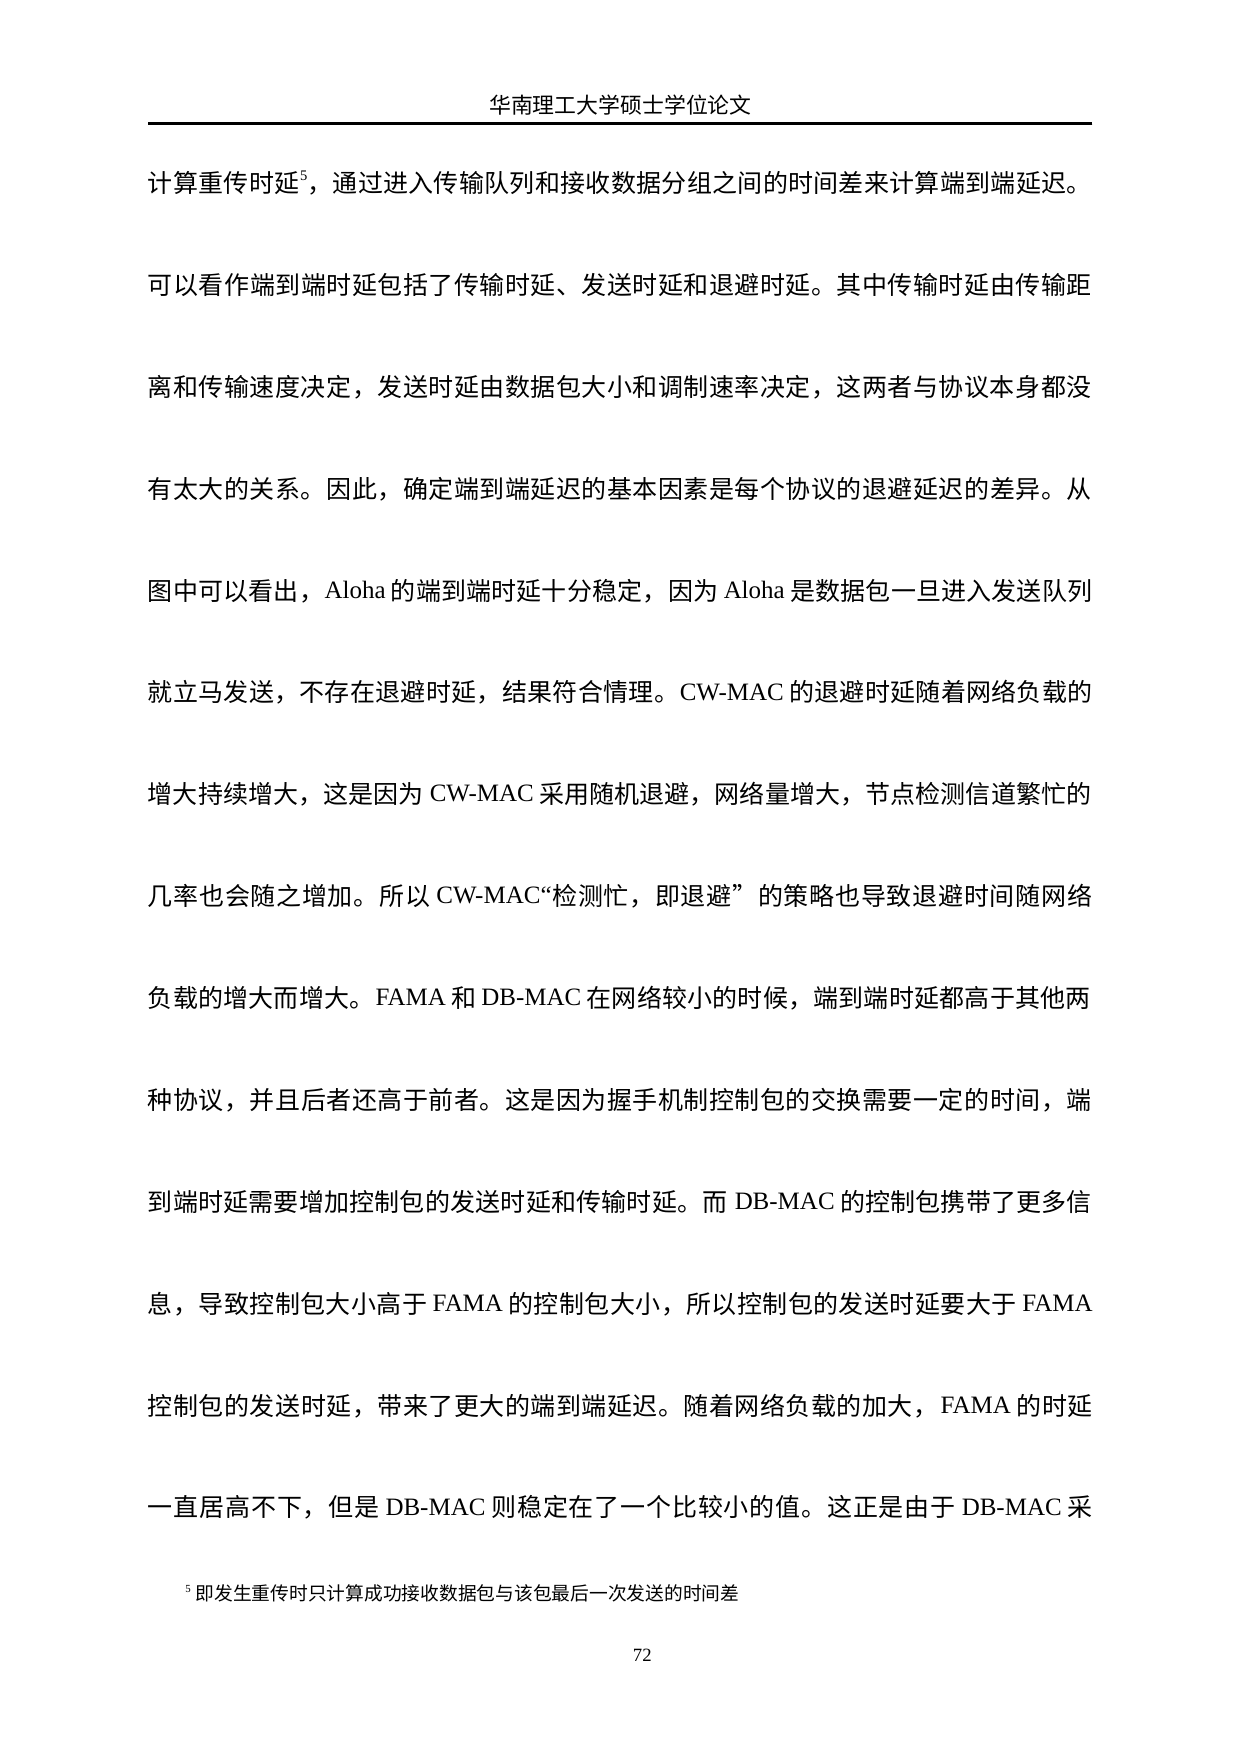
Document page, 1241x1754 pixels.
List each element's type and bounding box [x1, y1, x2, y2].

text [148, 148, 1092, 1540]
